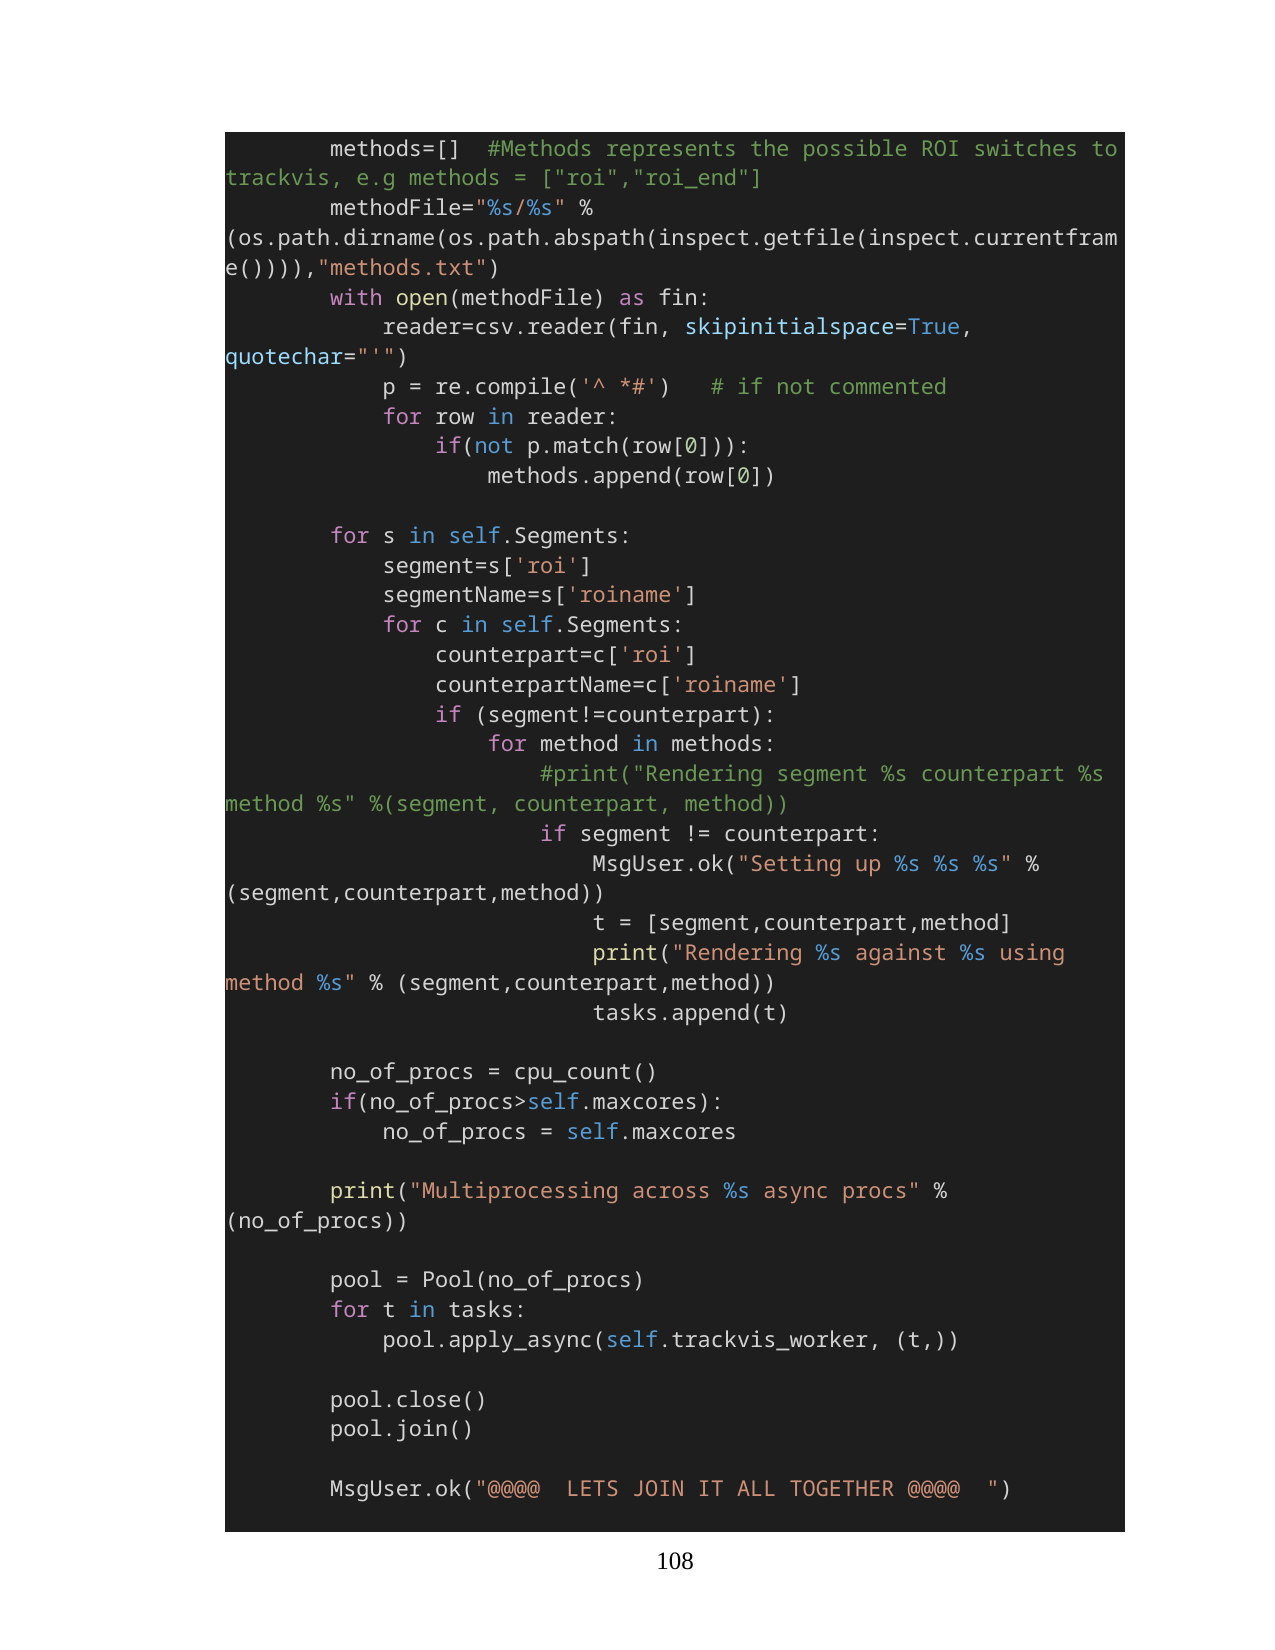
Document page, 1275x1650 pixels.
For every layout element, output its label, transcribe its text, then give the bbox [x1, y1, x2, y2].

text methods.append(row[0]) [225, 460, 1125, 490]
text if segment != counterpart: [225, 818, 1125, 847]
text counterpartName=c['roiname'] [225, 669, 1125, 698]
text for c in self.Segments: [225, 609, 1125, 639]
text #print("Rendering segment %s counterpart %s method %s" %(segment, counterpart, method)) [225, 758, 1125, 818]
text counterpart=c['roi'] [225, 639, 1125, 669]
text MsgUser.ok("Setting up %s %s %s" %(segment,counterpart,method)) [225, 847, 1125, 907]
text methodFile="%s/%s" %(os.path.dirname(os.path.abspath(inspect.getfile(inspect.currentframe()))),"methods.txt") [225, 192, 1125, 281]
text reader=csv.reader(fin, skipinitialspace=True, quotechar="'") [225, 311, 1125, 371]
text pool.close() [225, 1383, 1125, 1413]
text pool = Pool(no_of_procs) [225, 1264, 1125, 1294]
text print("Rendering %s against %s using method %s" % (segment,counterpart,method)) [225, 937, 1125, 996]
text for row in reader: [225, 401, 1125, 430]
text print("Multiprocessing across %s async procs" %(no_of_procs)) [225, 1175, 1125, 1235]
text for s in self.Segments: [225, 520, 1125, 549]
text no_of_procs = self.maxcores [225, 1116, 1125, 1145]
text for method in methods: [225, 728, 1125, 758]
text segmentName=s['roiname'] [225, 579, 1125, 609]
text if(no_of_procs>self.maxcores): [225, 1086, 1125, 1116]
text MsgUser.ok("@@@@ LETS JOIN IT ALL TOGETHER @@@@ ") [225, 1473, 1125, 1503]
text pool.apply_async(self.trackvis_worker, (t,)) [225, 1324, 1125, 1354]
text p = re.compile('^ *#') # if not commented [225, 371, 1125, 401]
text methods=[] #Methods represents the possible ROI switches to trackvis, e.g methods = ["roi","roi_end"] [225, 132, 1125, 192]
text for t in tasks: [225, 1294, 1125, 1324]
text no_of_procs = cpu_count() [225, 1056, 1125, 1086]
text tasks.append(t) [225, 996, 1125, 1026]
text if(not p.match(row[0])): [225, 430, 1125, 460]
text t = [segment,counterpart,method] [225, 907, 1125, 937]
text if (segment!=counterpart): [225, 698, 1125, 728]
text segment=s['roi'] [225, 549, 1125, 579]
text pool.join() [225, 1413, 1125, 1443]
text with open(methodFile) as fin: [225, 281, 1125, 311]
